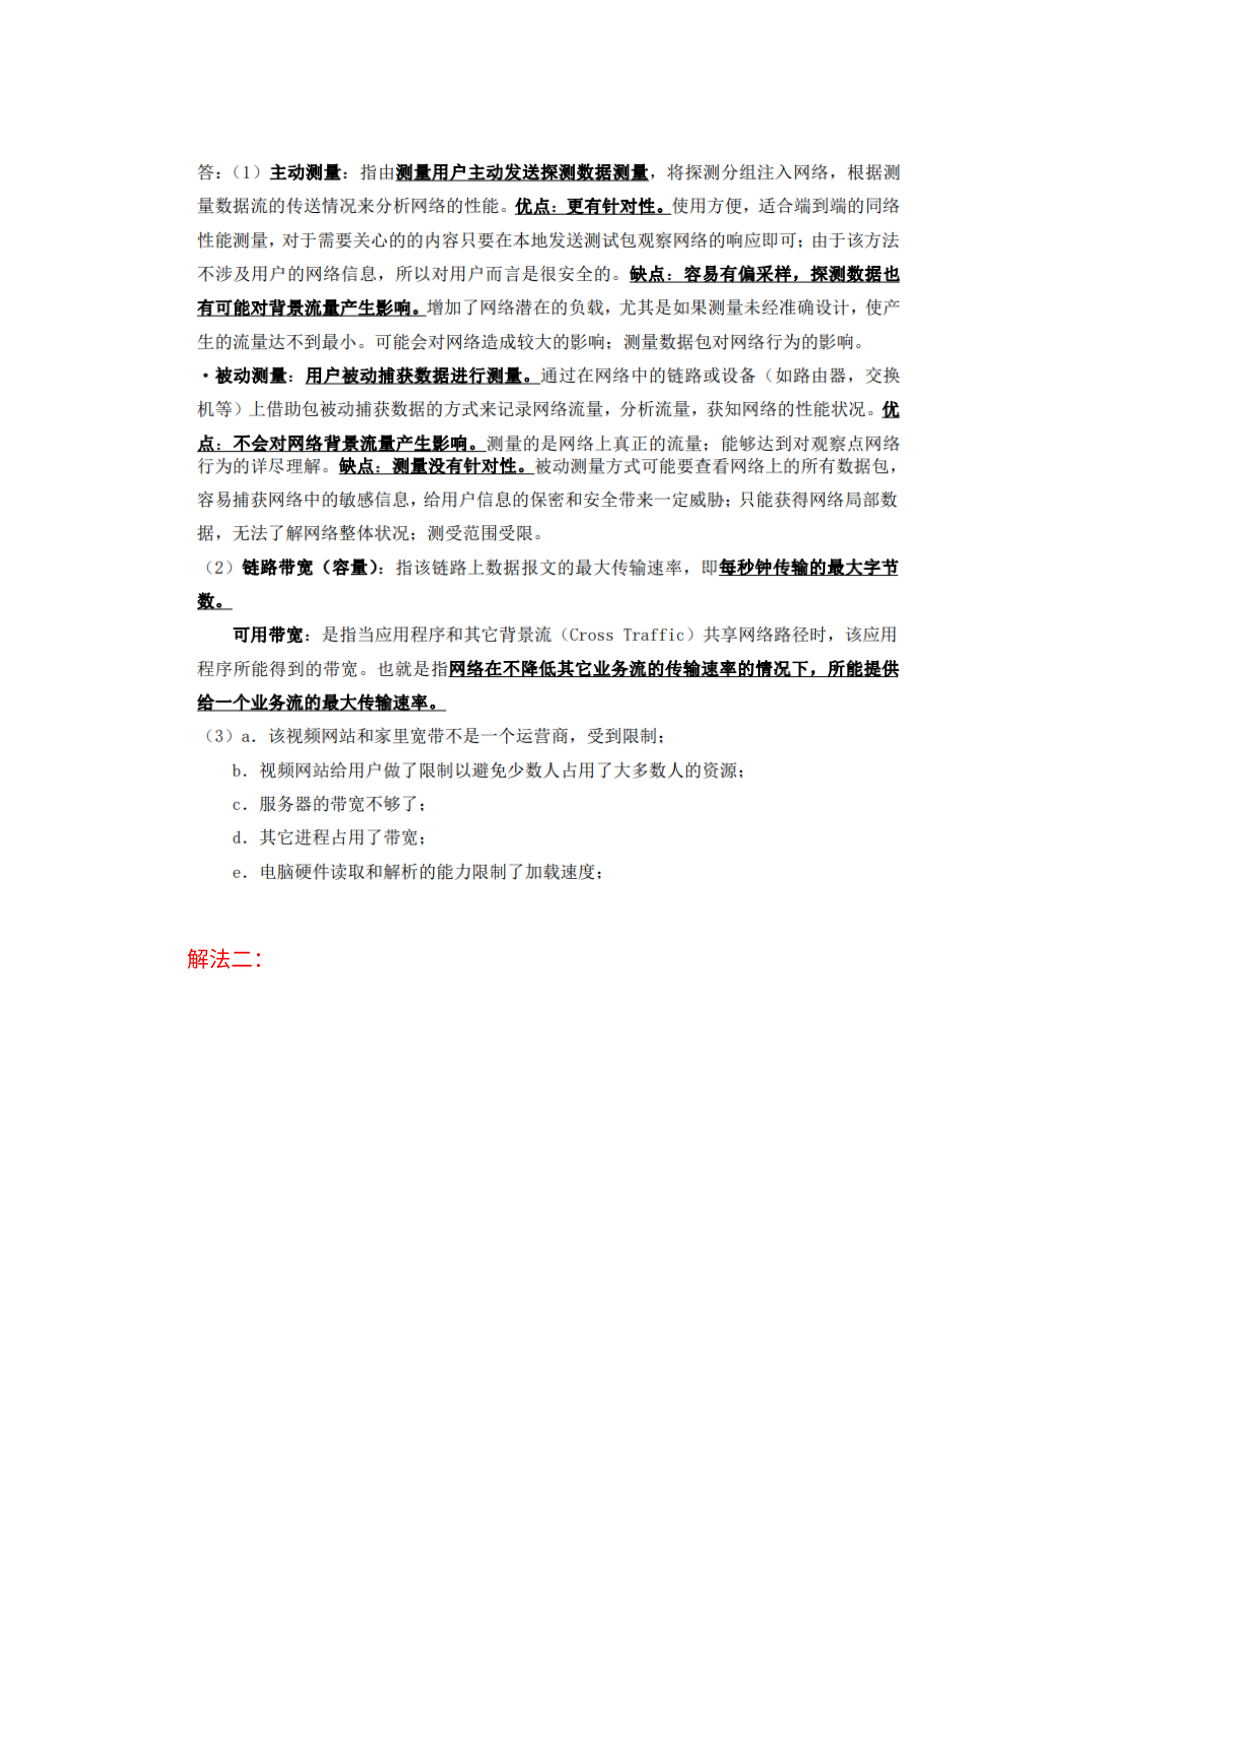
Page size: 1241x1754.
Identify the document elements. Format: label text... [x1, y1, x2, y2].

text 解法二： [187, 942, 1053, 974]
picture [187, 162, 909, 881]
